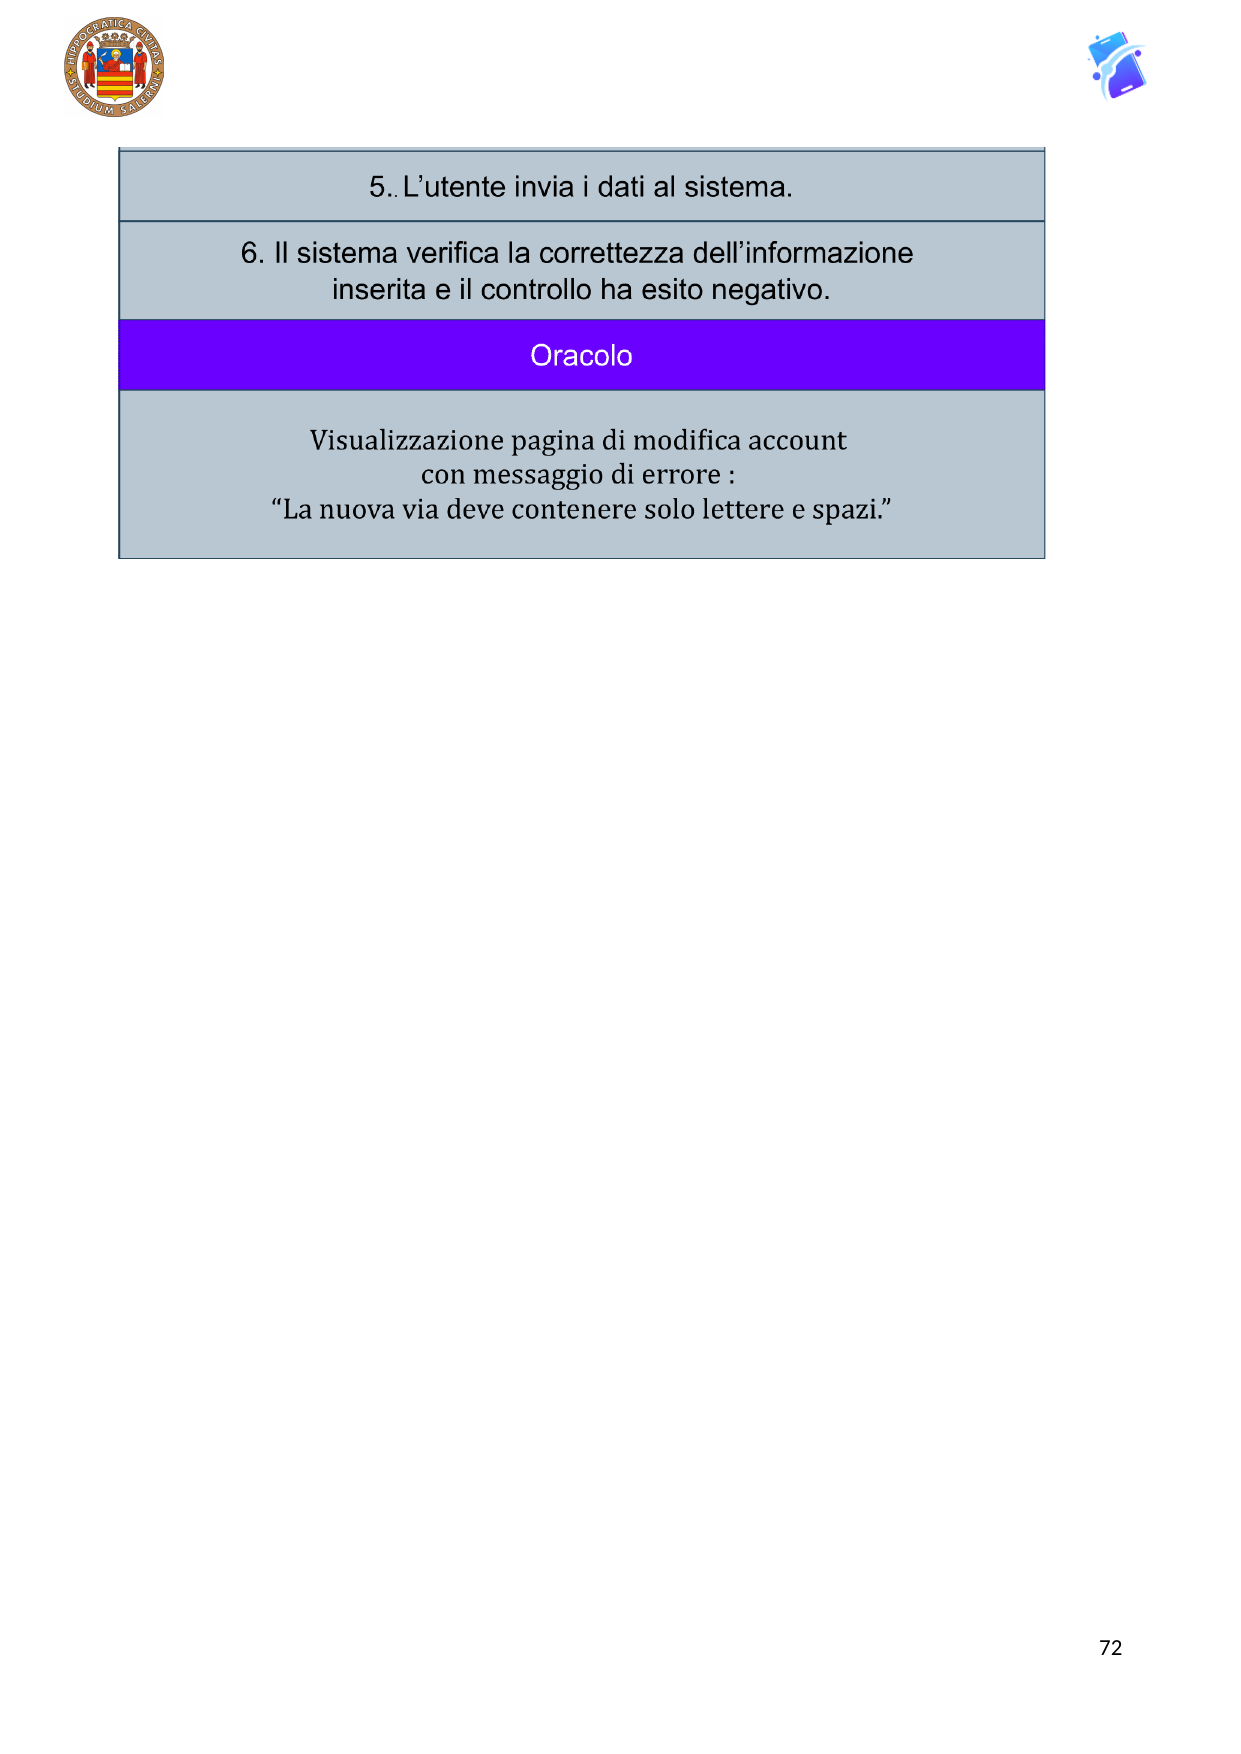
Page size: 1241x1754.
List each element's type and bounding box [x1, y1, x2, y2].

picture [118, 147, 1046, 559]
picture [1061, 11, 1174, 133]
picture [63, 17, 164, 118]
